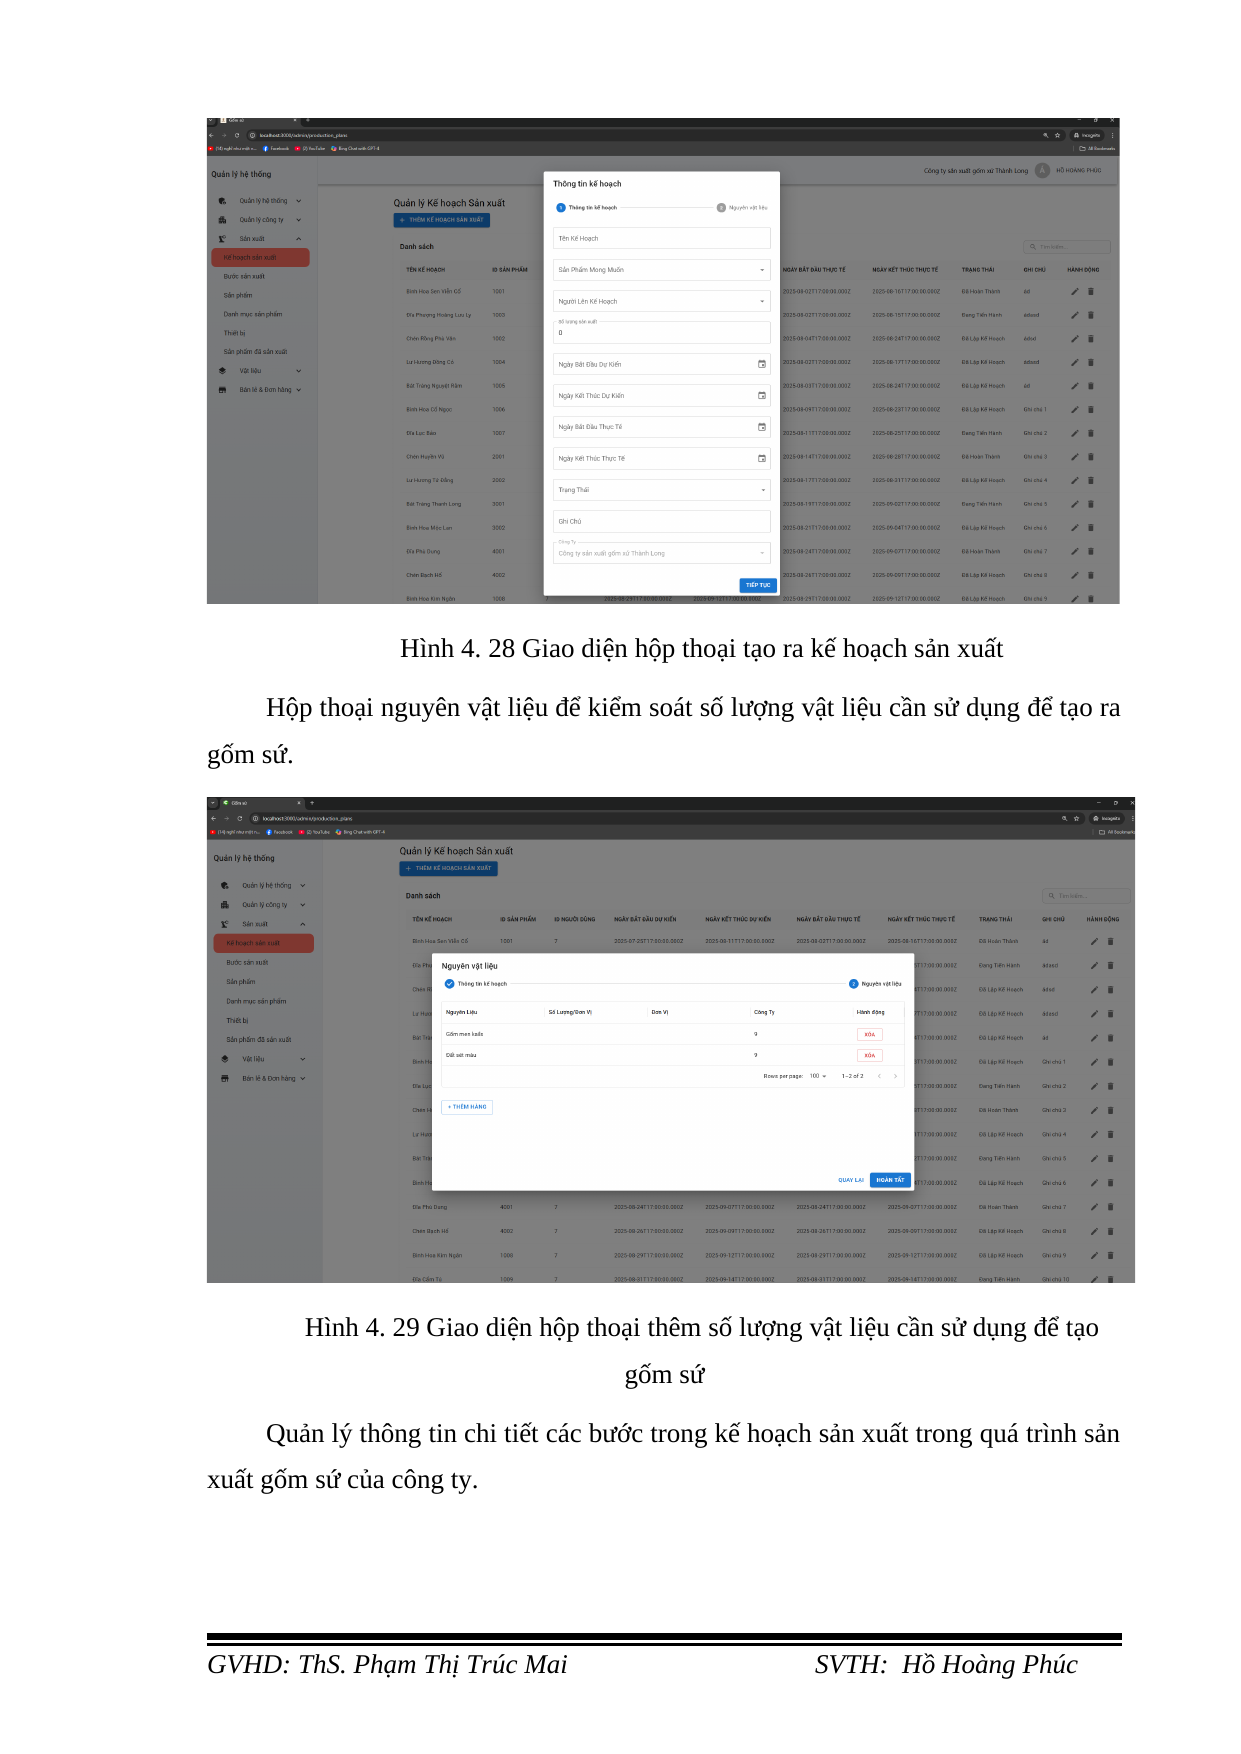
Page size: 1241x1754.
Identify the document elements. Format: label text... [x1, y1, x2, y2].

text Hình 4. 29 Giao diện hộp thoại thêm số lượng vật liệu cần sử dụng để tạo gốm sứ [207, 1311, 1122, 1389]
text Hình 4. 28 Giao diện hộp thoại tạo ra kế hoạch sản xuất [207, 632, 1122, 663]
text Hộp thoại nguyên vật liệu để kiểm soát số lượng vật liệu cần sử dụng để tạo ra gốm sứ. [207, 691, 1122, 769]
picture [206, 118, 1120, 604]
picture [206, 797, 1136, 1283]
text Quản lý thông tin chi tiết các bước trong kế hoạch sản xuất trong quá trình sản xuất gốm sứ của công ty. [207, 1417, 1122, 1495]
